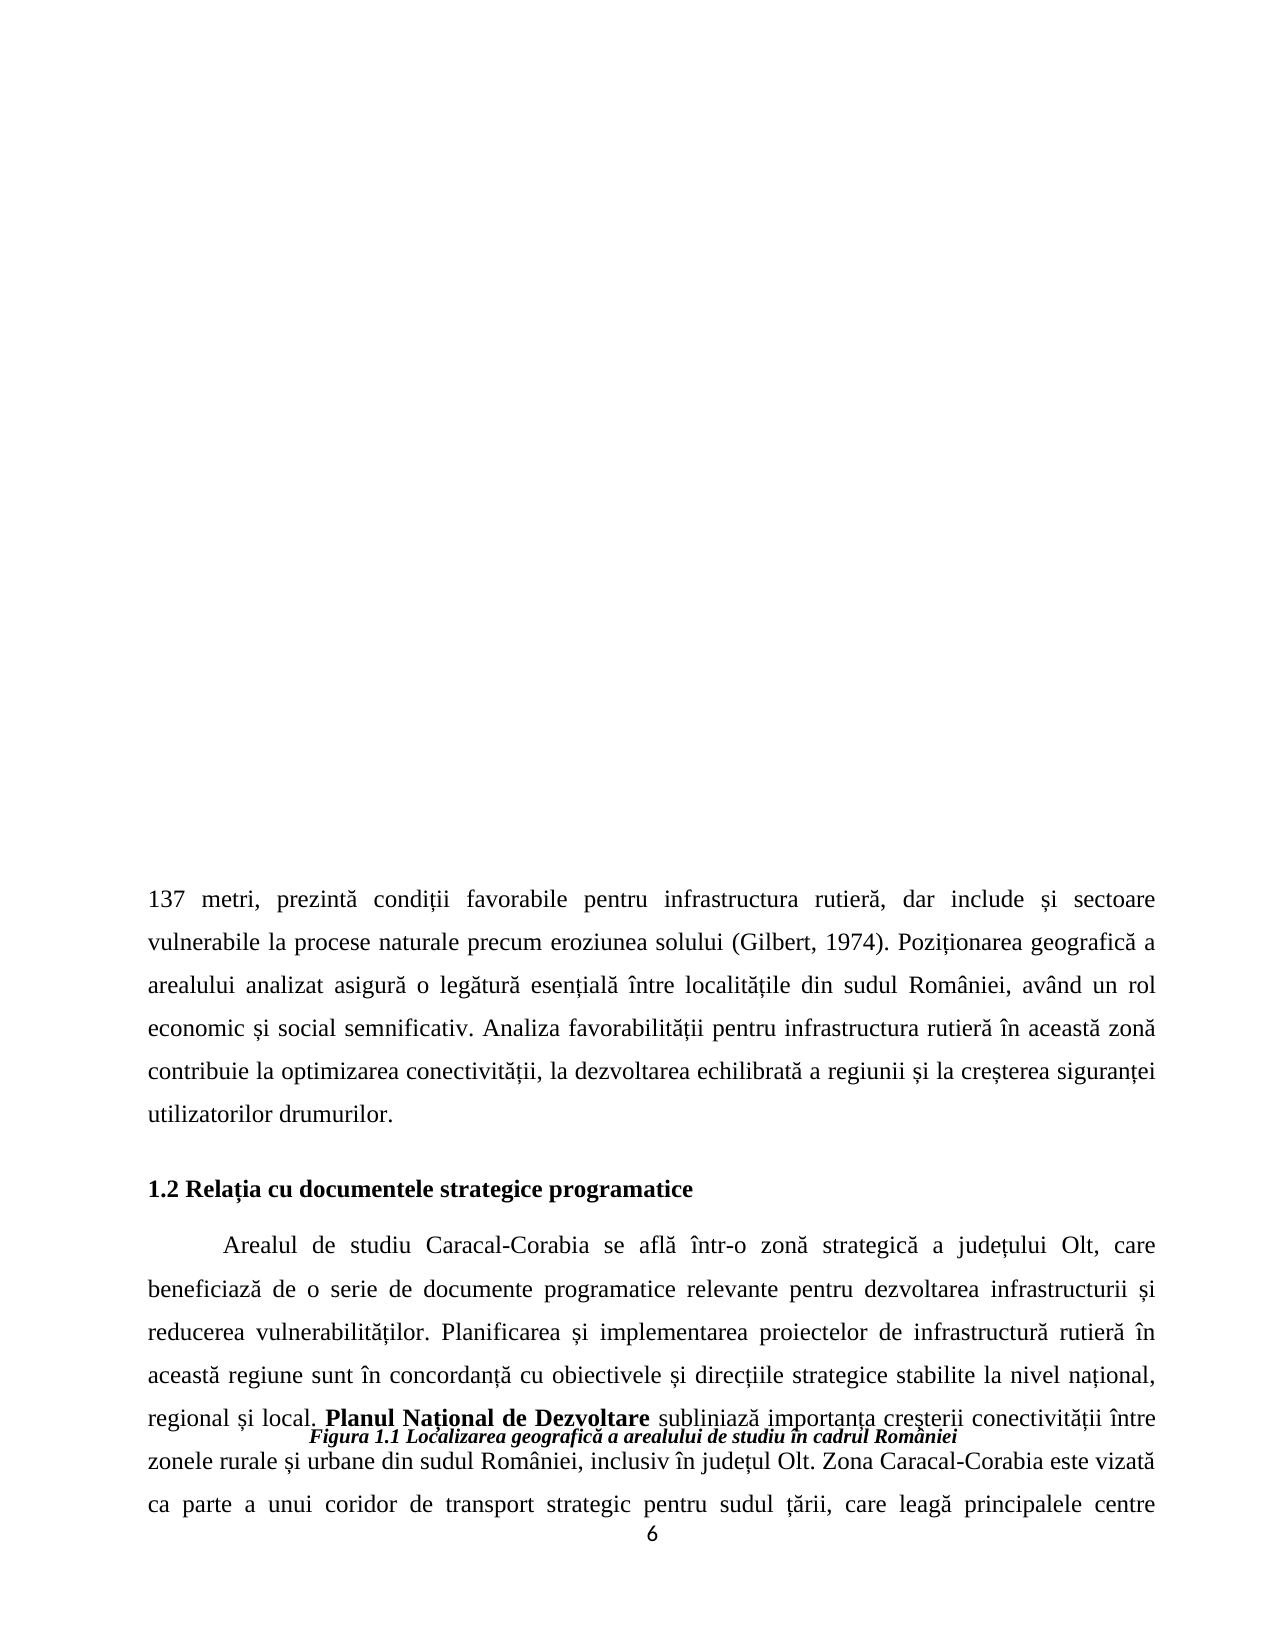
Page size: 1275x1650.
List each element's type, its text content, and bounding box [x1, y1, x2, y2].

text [148, 1231, 1157, 1518]
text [148, 118, 1157, 1128]
text 1.2 Relația cu documentele strategice programatice [148, 1174, 1157, 1203]
